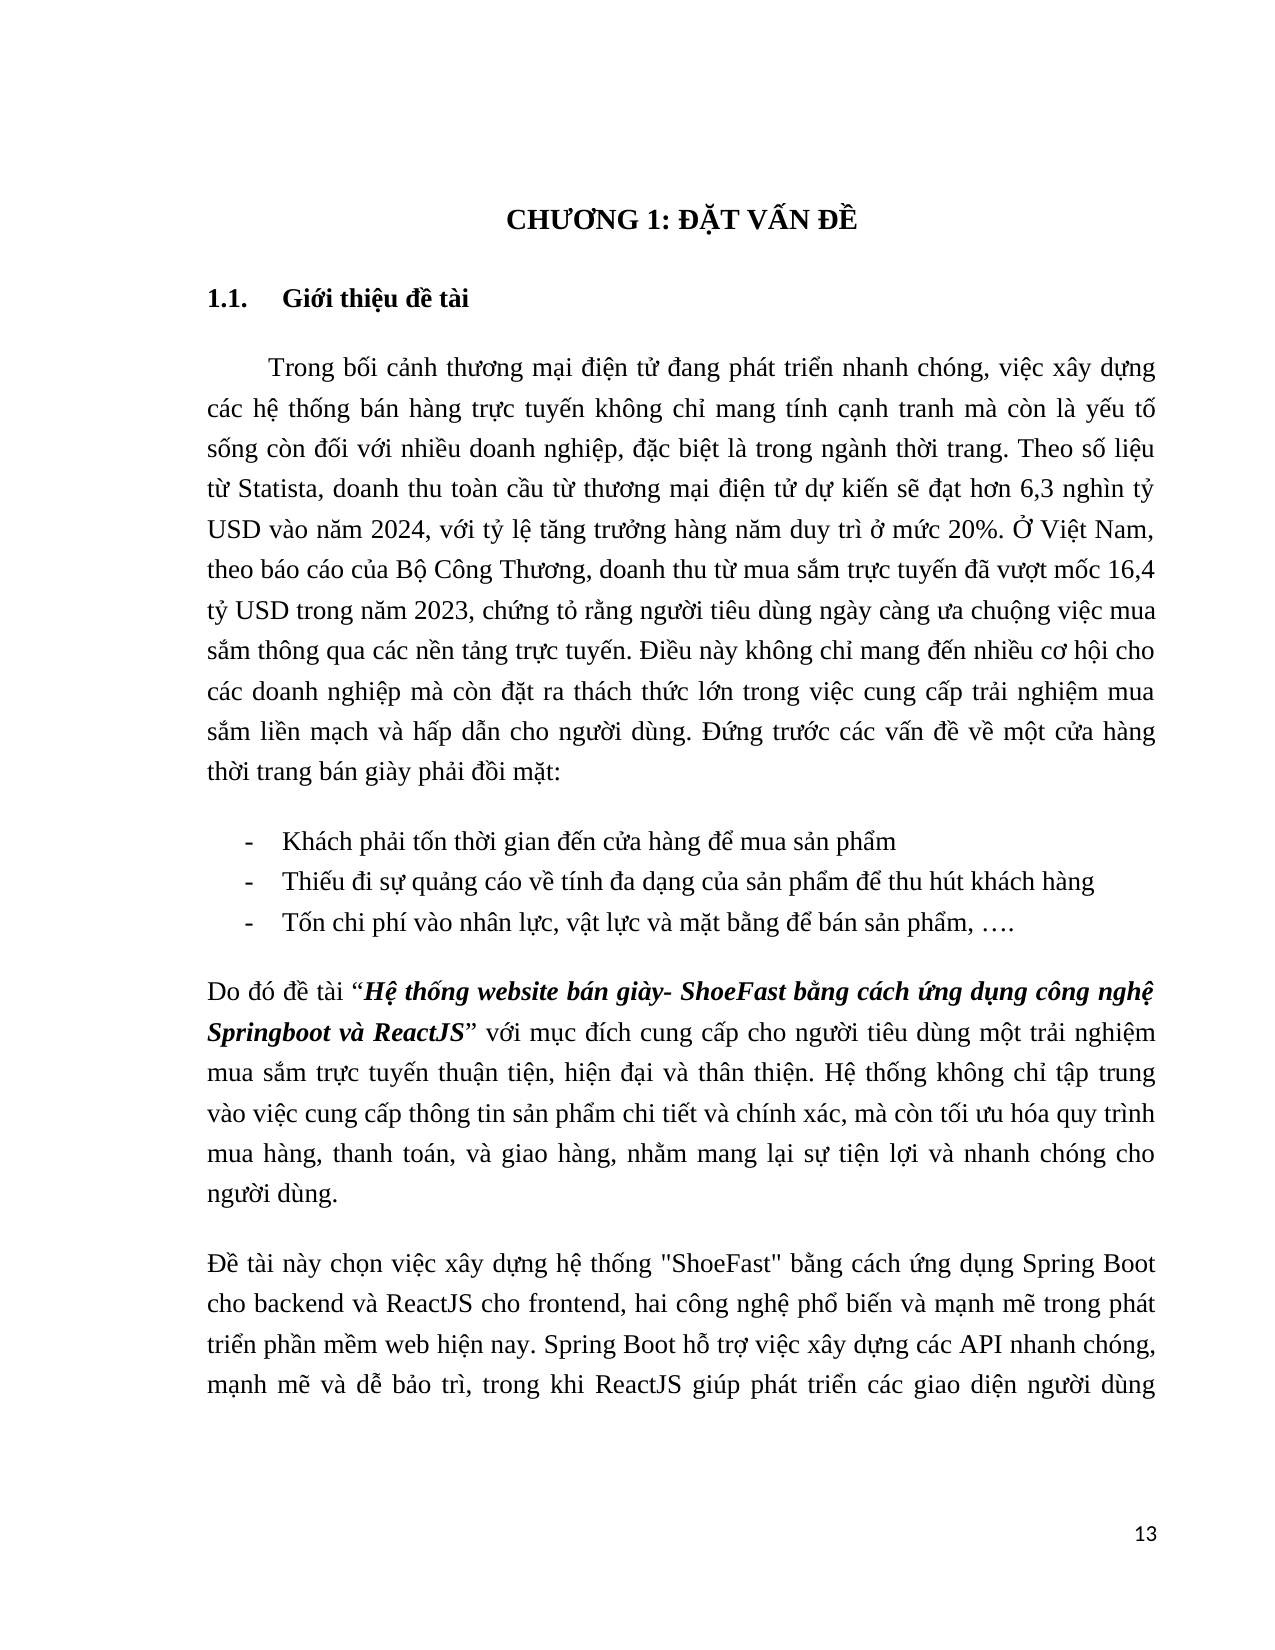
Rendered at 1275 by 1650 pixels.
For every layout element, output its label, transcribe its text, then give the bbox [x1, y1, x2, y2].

list Thiếu đi sự quảng cáo về tính đa dạng của sản phẩm để thu hút khách hàng [244, 865, 1157, 897]
subtitle CHƯƠNG 1: ĐẶT VẤN ĐỀ [207, 202, 1157, 236]
list Tốn chi phí vào nhân lực, vật lực và mặt bằng để bán sản phẩm, …. [244, 906, 1157, 937]
text Trong bối cảnh thương mại điện tử đang phát triển nhanh chóng, việc xây dựng các hệ thống bán hàng trực tuyến không chỉ mang tính cạnh tranh mà còn là yếu tố sống còn đối với nhiều doanh nghiệp, đặc biệt là trong ngành thời trang. Theo số liệu từ Statista, doanh thu toàn cầu từ thương mại điện tử dự kiến sẽ đạt hơn 6,3 nghìn tỷ USD vào năm 2024, với tỷ lệ tăng trưởng hàng năm duy trì ở mức 20%. Ở Việt Nam, theo báo cáo của Bộ Công Thương, doanh thu từ mua sắm trực tuyến đã vượt mốc 16,4 tỷ USD trong năm 2023, chứng tỏ rằng người tiêu dùng ngày càng ưa chuộng việc mua sắm thông qua các nền tảng trực tuyến. Điều này không chỉ mang đến nhiều cơ hội cho các doanh nghiệp mà còn đặt ra thách thức lớn trong việc cung cấp trải nghiệm mua sắm liền mạch và hấp dẫn cho người dùng. Đứng trước các vấn đề về một cửa hàng thời trang bán giày phải đồi mặt: [207, 351, 1157, 787]
text Do đó đề tài “Hệ thống website bán giày- ShoeFast bằng cách ứng dụng công nghệ Springboot và ReactJS” với mục đích cung cấp cho người tiêu dùng một trải nghiệm mua sắm trực tuyến thuận tiện, hiện đại và thân thiện. Hệ thống không chỉ tập trung vào việc cung cấp thông tin sản phẩm chi tiết và chính xác, mà còn tối ưu hóa quy trình mua hàng, thanh toán, và giao hàng, nhằm mang lại sự tiện lợi và nhanh chóng cho người dùng. [207, 975, 1157, 1209]
list Khách phải tốn thời gian đến cửa hàng để mua sản phẩm [244, 825, 1157, 856]
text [207, 1247, 1157, 1399]
list Giới thiệu đề tài [207, 282, 1157, 313]
